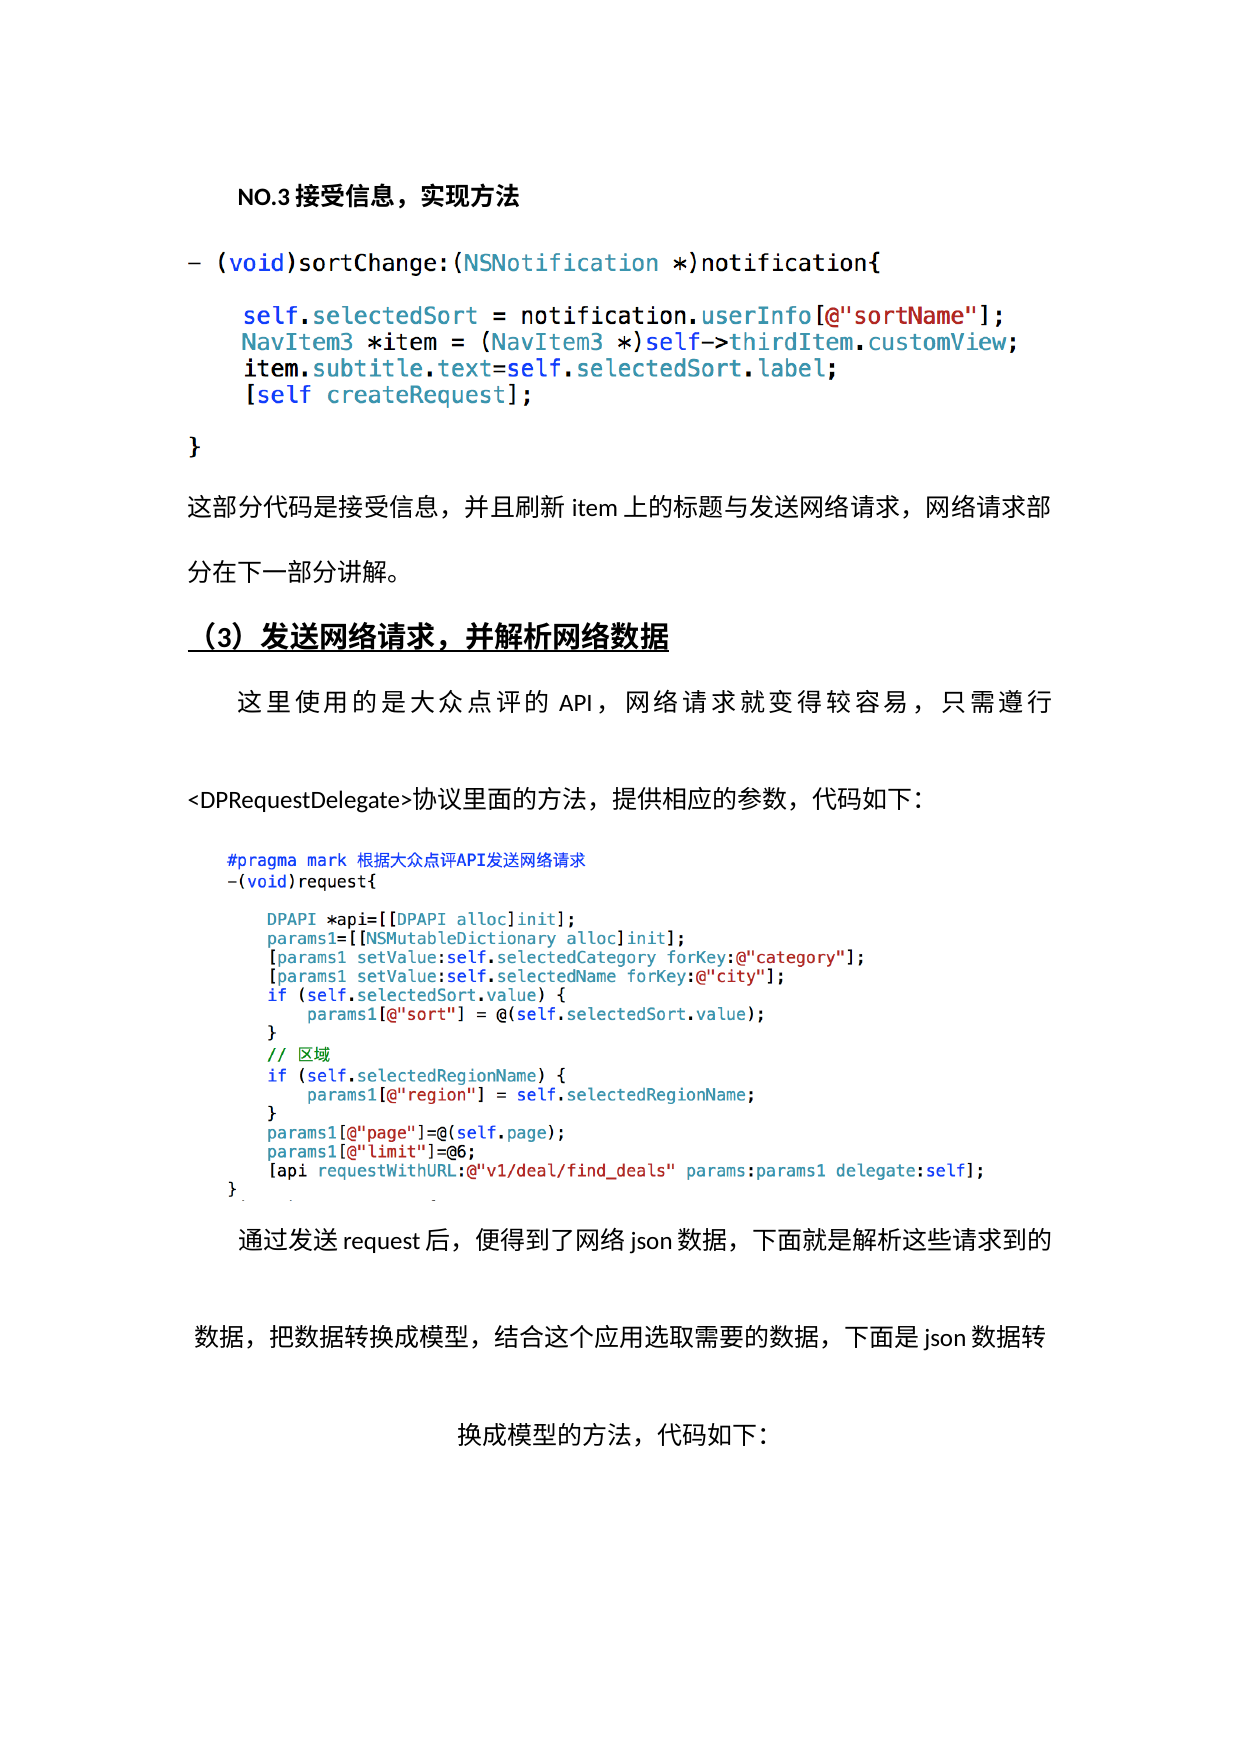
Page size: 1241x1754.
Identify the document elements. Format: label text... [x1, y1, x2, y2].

text （3）发送网络请求，并解析网络数据 [187, 603, 1053, 668]
text 这里使用的是大众点评的API，网络请求就变得较容易，只需遵行<DPRequestDelegate>协议里面的方法，提供相应的参数，代码如下： [187, 668, 1053, 830]
text 这部分代码是接受信息，并且刷新item上的标题与发送网络请求，网络请求部分在下一部分讲解。 [187, 473, 1053, 603]
picture [221, 848, 1019, 1201]
picture [187, 245, 1053, 461]
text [187, 1206, 1053, 1466]
text NO.3接受信息，实现方法 [187, 162, 1053, 227]
